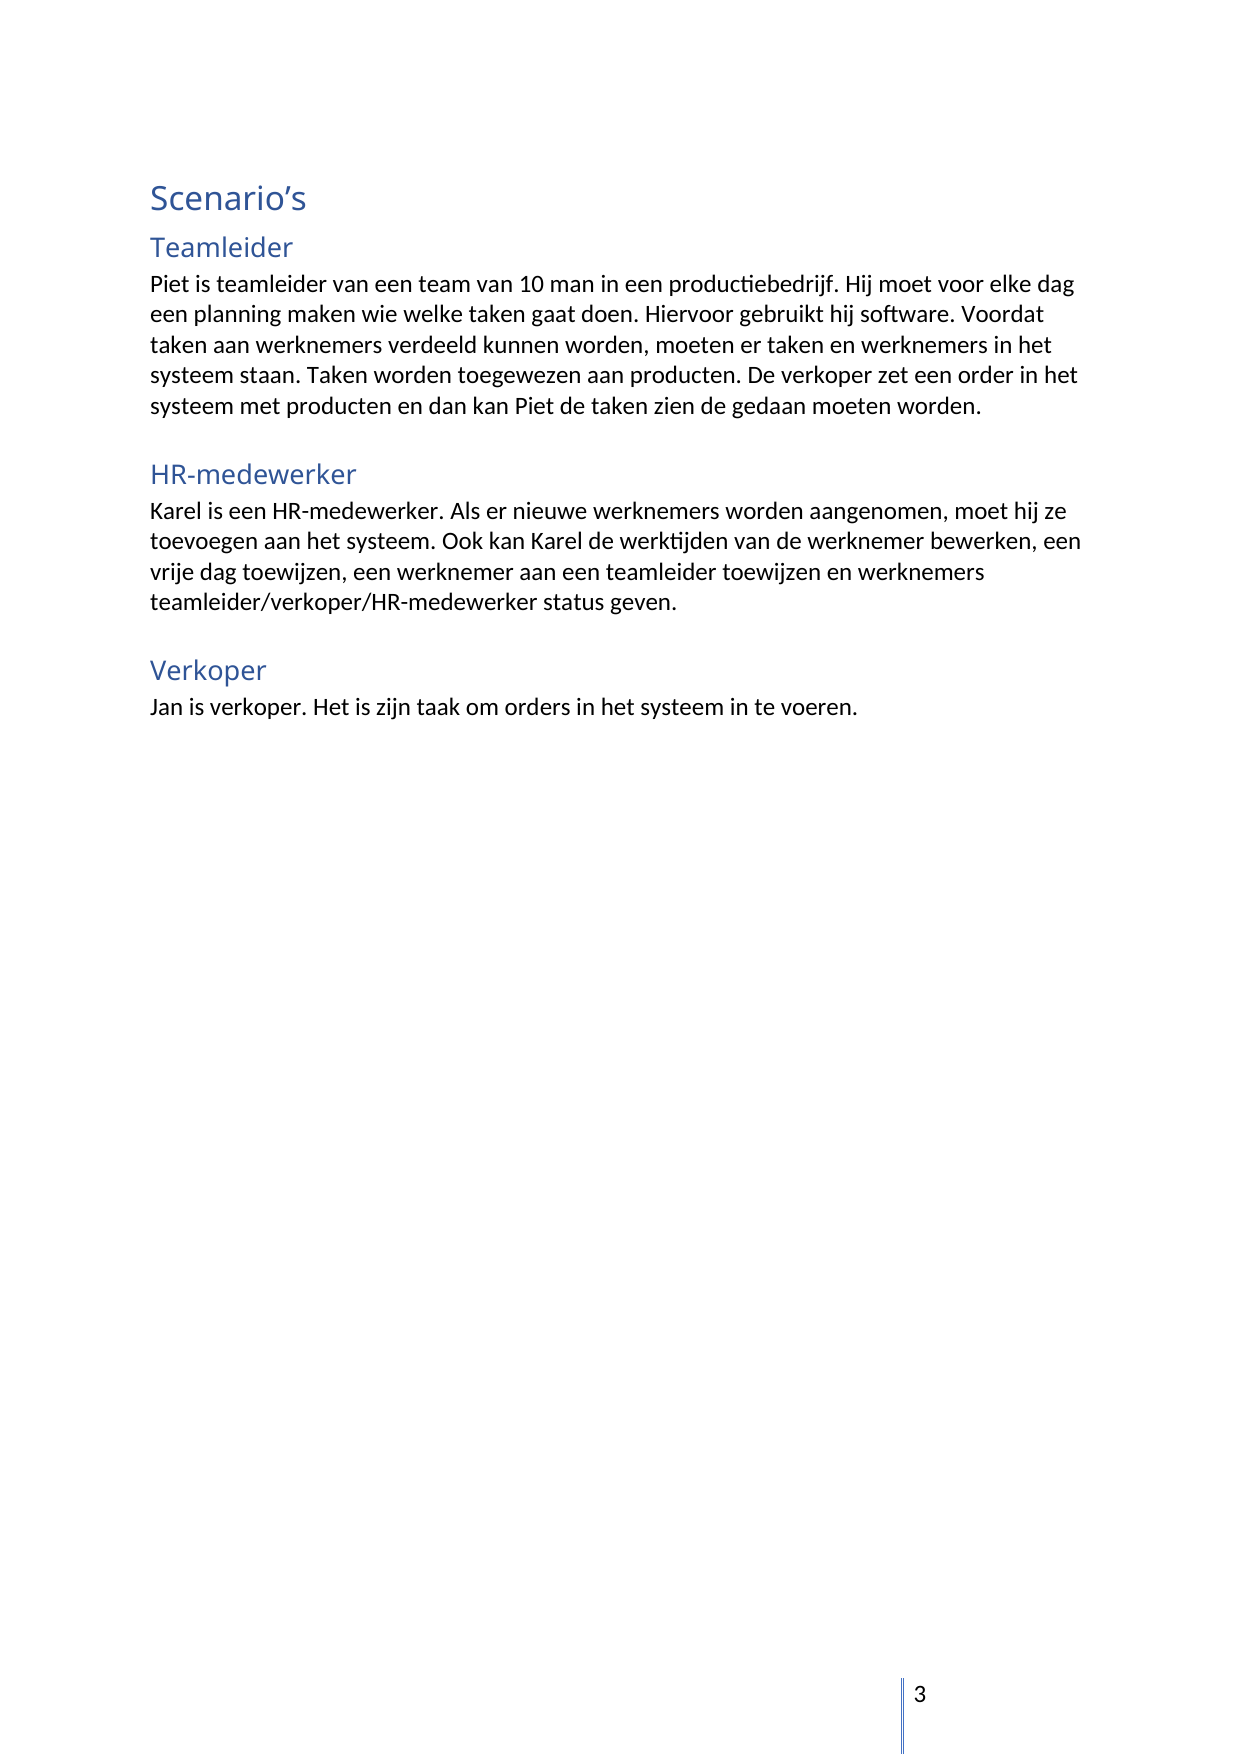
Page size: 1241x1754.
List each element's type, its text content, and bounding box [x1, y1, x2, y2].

text Karel is een HR-medewerker. Als er nieuwe werknemers worden aangenomen, moet hij ze toevoegen aan het systeem. Ook kan Karel de werktijden van de werknemer bewerken, een vrije dag toewijzen, een werknemer aan een teamleider toewijzen en werknemers teamleider/verkoper/HR-medewerker status geven. [150, 495, 1090, 617]
text Jan is verkoper. Het is zijn taak om orders in het systeem in te voeren. [150, 692, 1090, 722]
subtitle HR-medewerker [150, 455, 1090, 492]
text Piet is teamleider van een team van 10 man in een productiebedrijf. Hij moet voor elke dag een planning maken wie welke taken gaat doen. Hiervoor gebruikt hij software. Voordat taken aan werknemers verdeeld kunnen worden, moeten er taken en werknemers in het systeem staan. Taken worden toegewezen aan producten. De verkoper zet een order in het systeem met producten en dan kan Piet de taken zien de gedaan moeten worden. [150, 268, 1090, 421]
subtitle Teamleider [150, 228, 1090, 265]
subtitle Verkoper [150, 652, 1090, 689]
subtitle Scenario’s [150, 175, 1090, 220]
